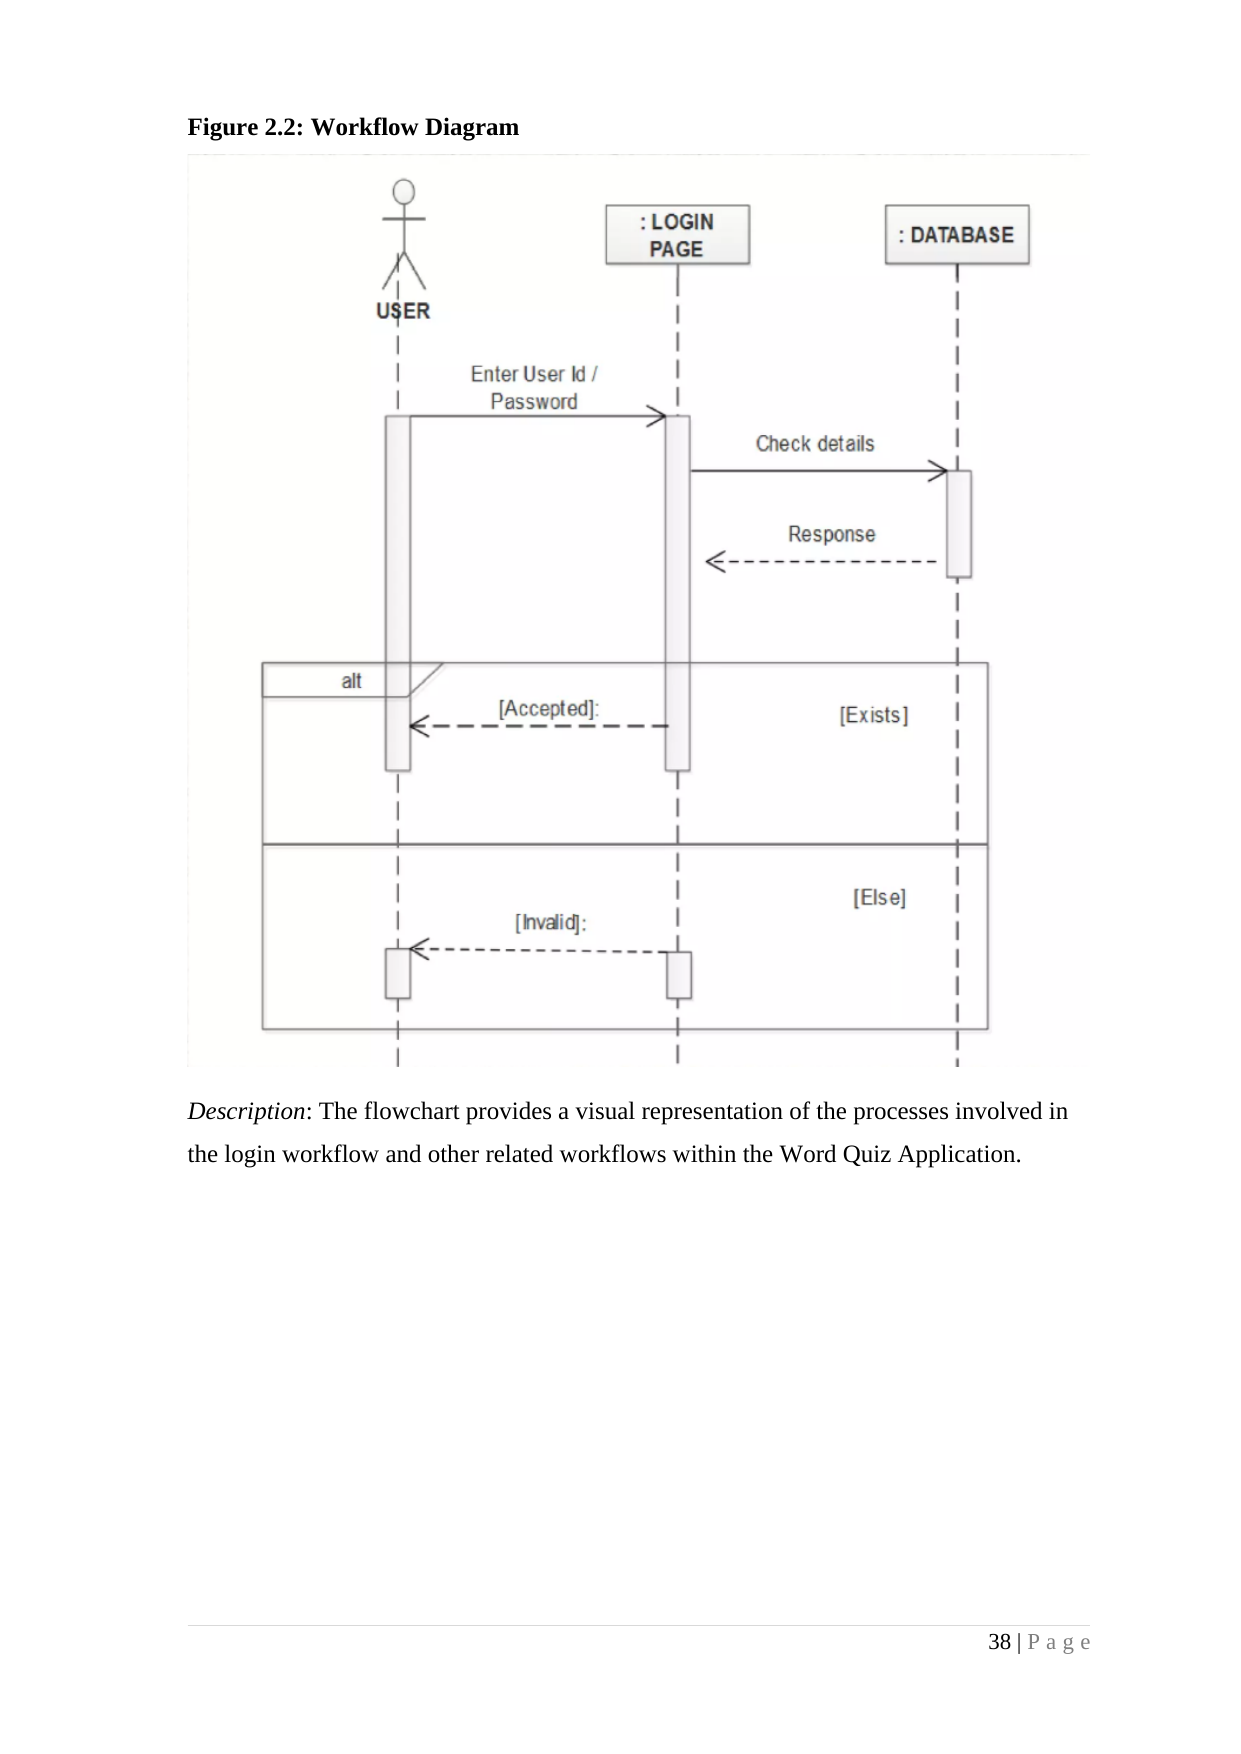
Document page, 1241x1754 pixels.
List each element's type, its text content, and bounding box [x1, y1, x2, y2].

picture [187, 154, 1091, 1067]
text Description: The flowchart provides a visual representation of the processes involved in the login workflow and other related workflows within the Word Quiz Application. [187, 1096, 1090, 1168]
text Figure 2.2: Workflow Diagram [187, 112, 1090, 154]
